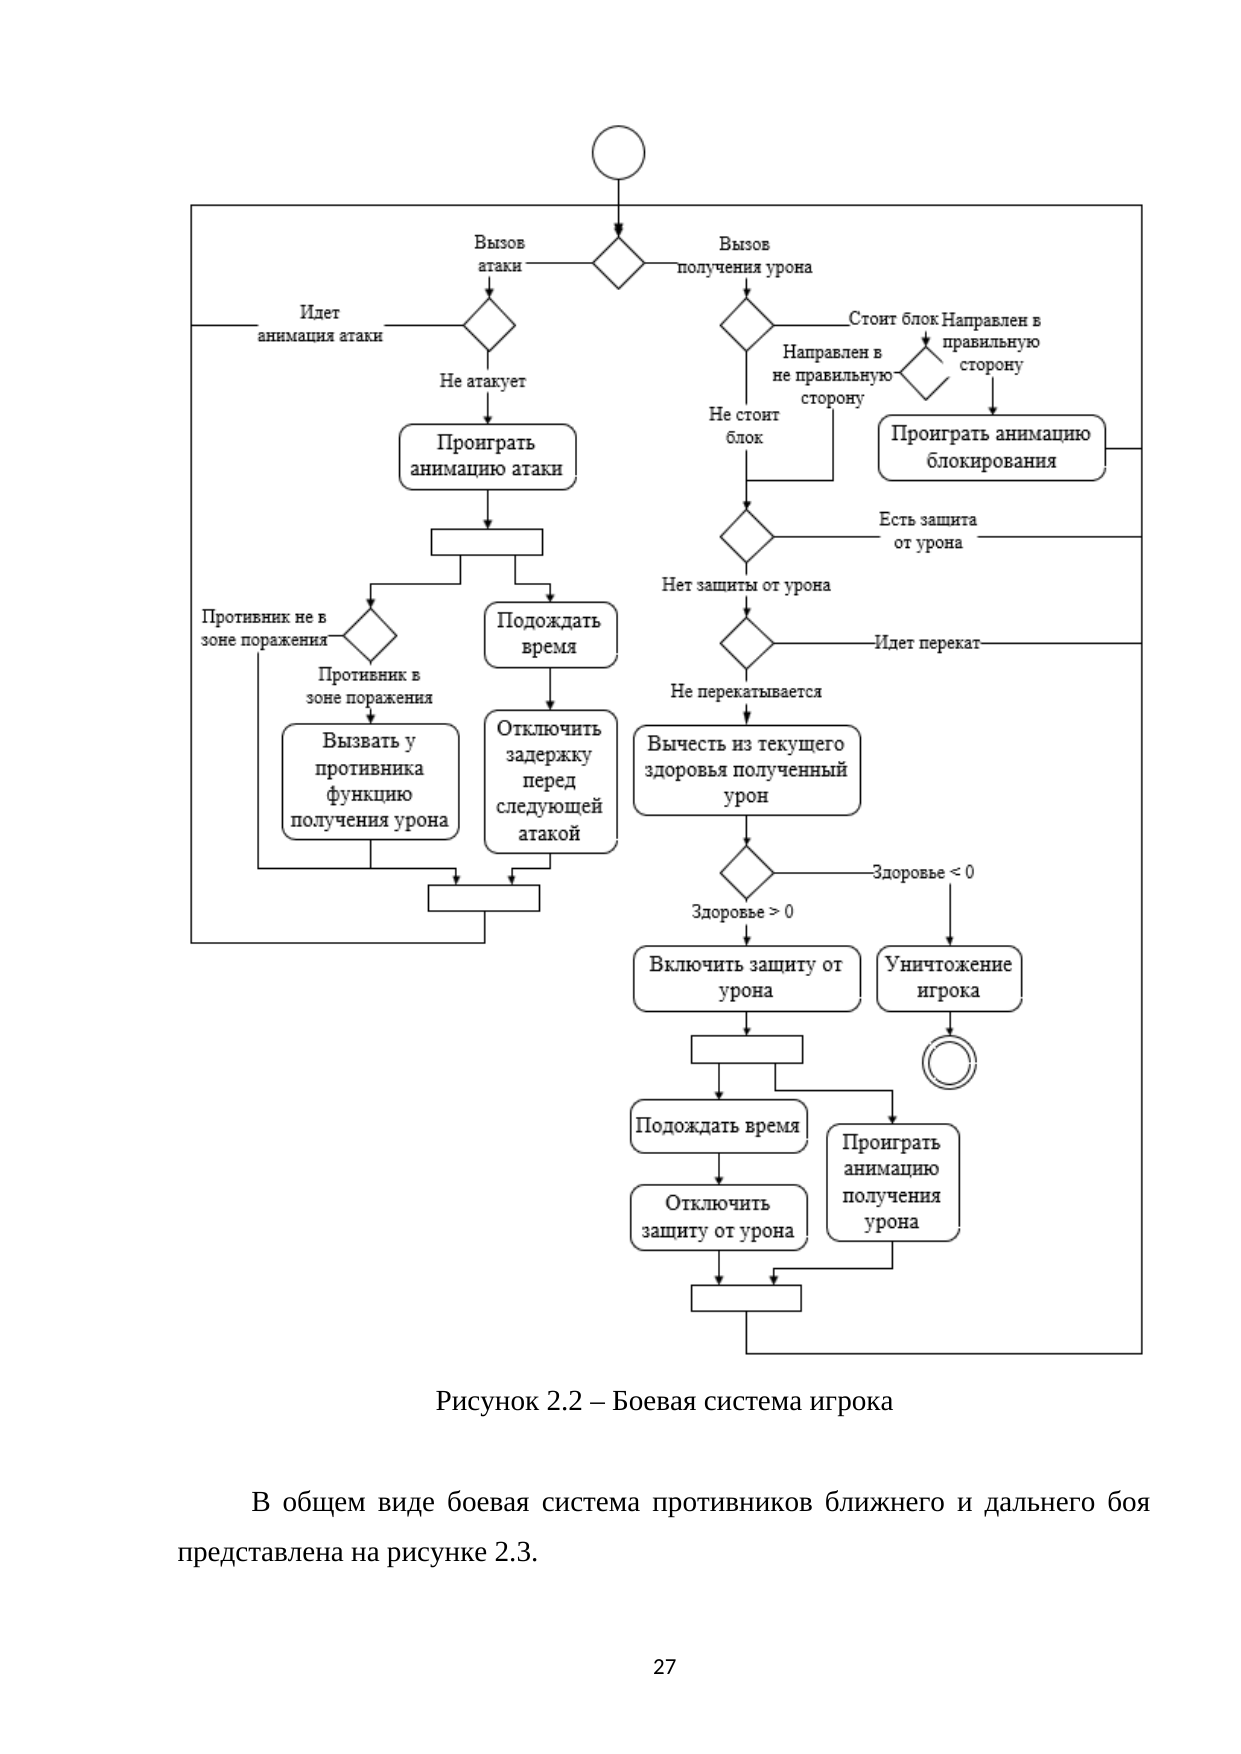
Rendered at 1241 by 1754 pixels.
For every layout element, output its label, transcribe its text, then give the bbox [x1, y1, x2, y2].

picture [177, 118, 1152, 1370]
text Рисунок 2.2 – Боевая система игрока [177, 1383, 1152, 1417]
text В общем виде боевая система противников ближнего и дальнего боя представлена на рисунке 2.3. [177, 1484, 1152, 1568]
